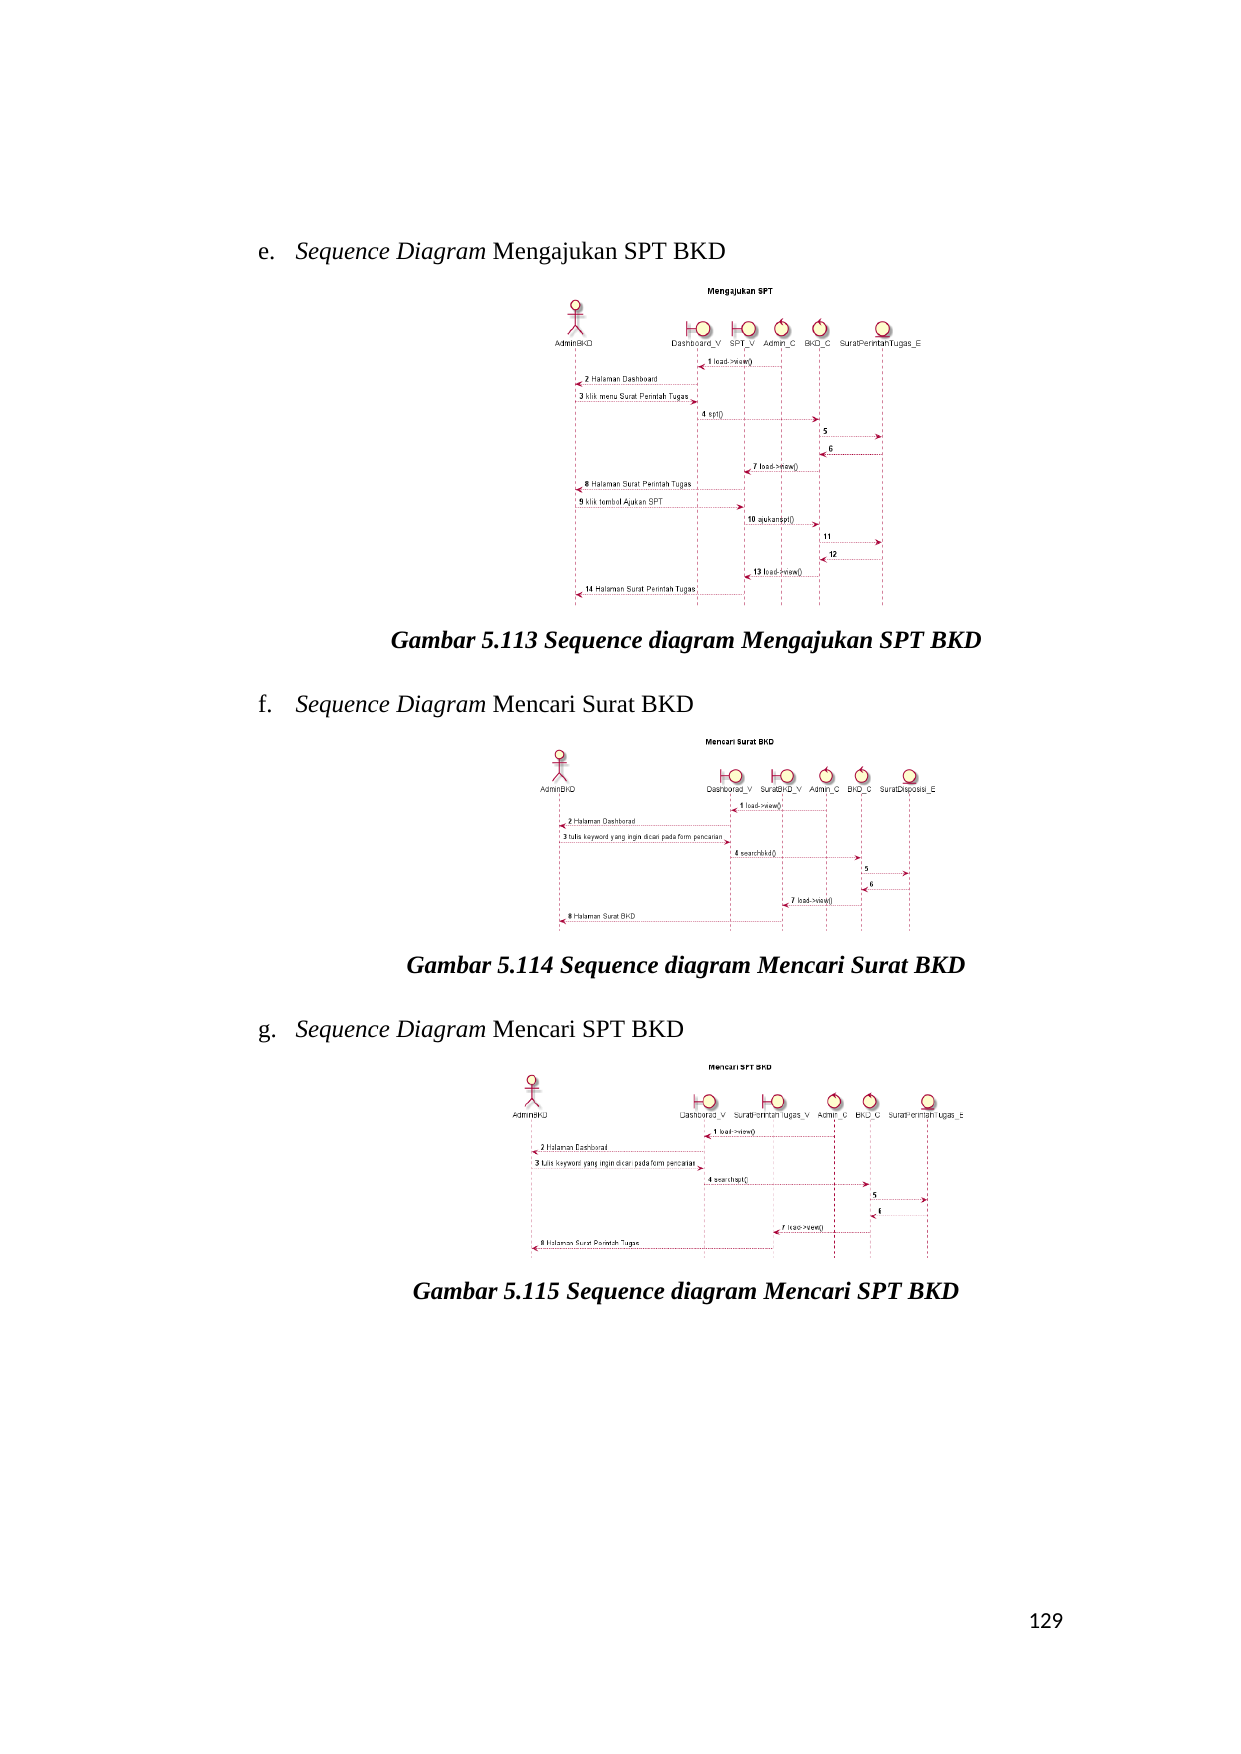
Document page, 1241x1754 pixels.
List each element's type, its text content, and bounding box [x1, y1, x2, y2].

list Sequence Diagram Mencari SPT BKD [258, 1014, 1063, 1042]
picture [536, 731, 941, 936]
text Gambar 5.114 Sequence diagram Mencari Surat BKD [311, 950, 1063, 978]
text Gambar 5.113 Sequence diagram Mengajukan SPT BKD [311, 625, 1063, 653]
text Gambar 5.115 Sequence diagram Mencari SPT BKD [311, 1276, 1063, 1305]
list Sequence Diagram Mengajukan SPT BKD [258, 236, 1063, 265]
picture [508, 1056, 969, 1263]
list Sequence Diagram Mencari Surat BKD [258, 689, 1063, 717]
picture [550, 279, 927, 611]
